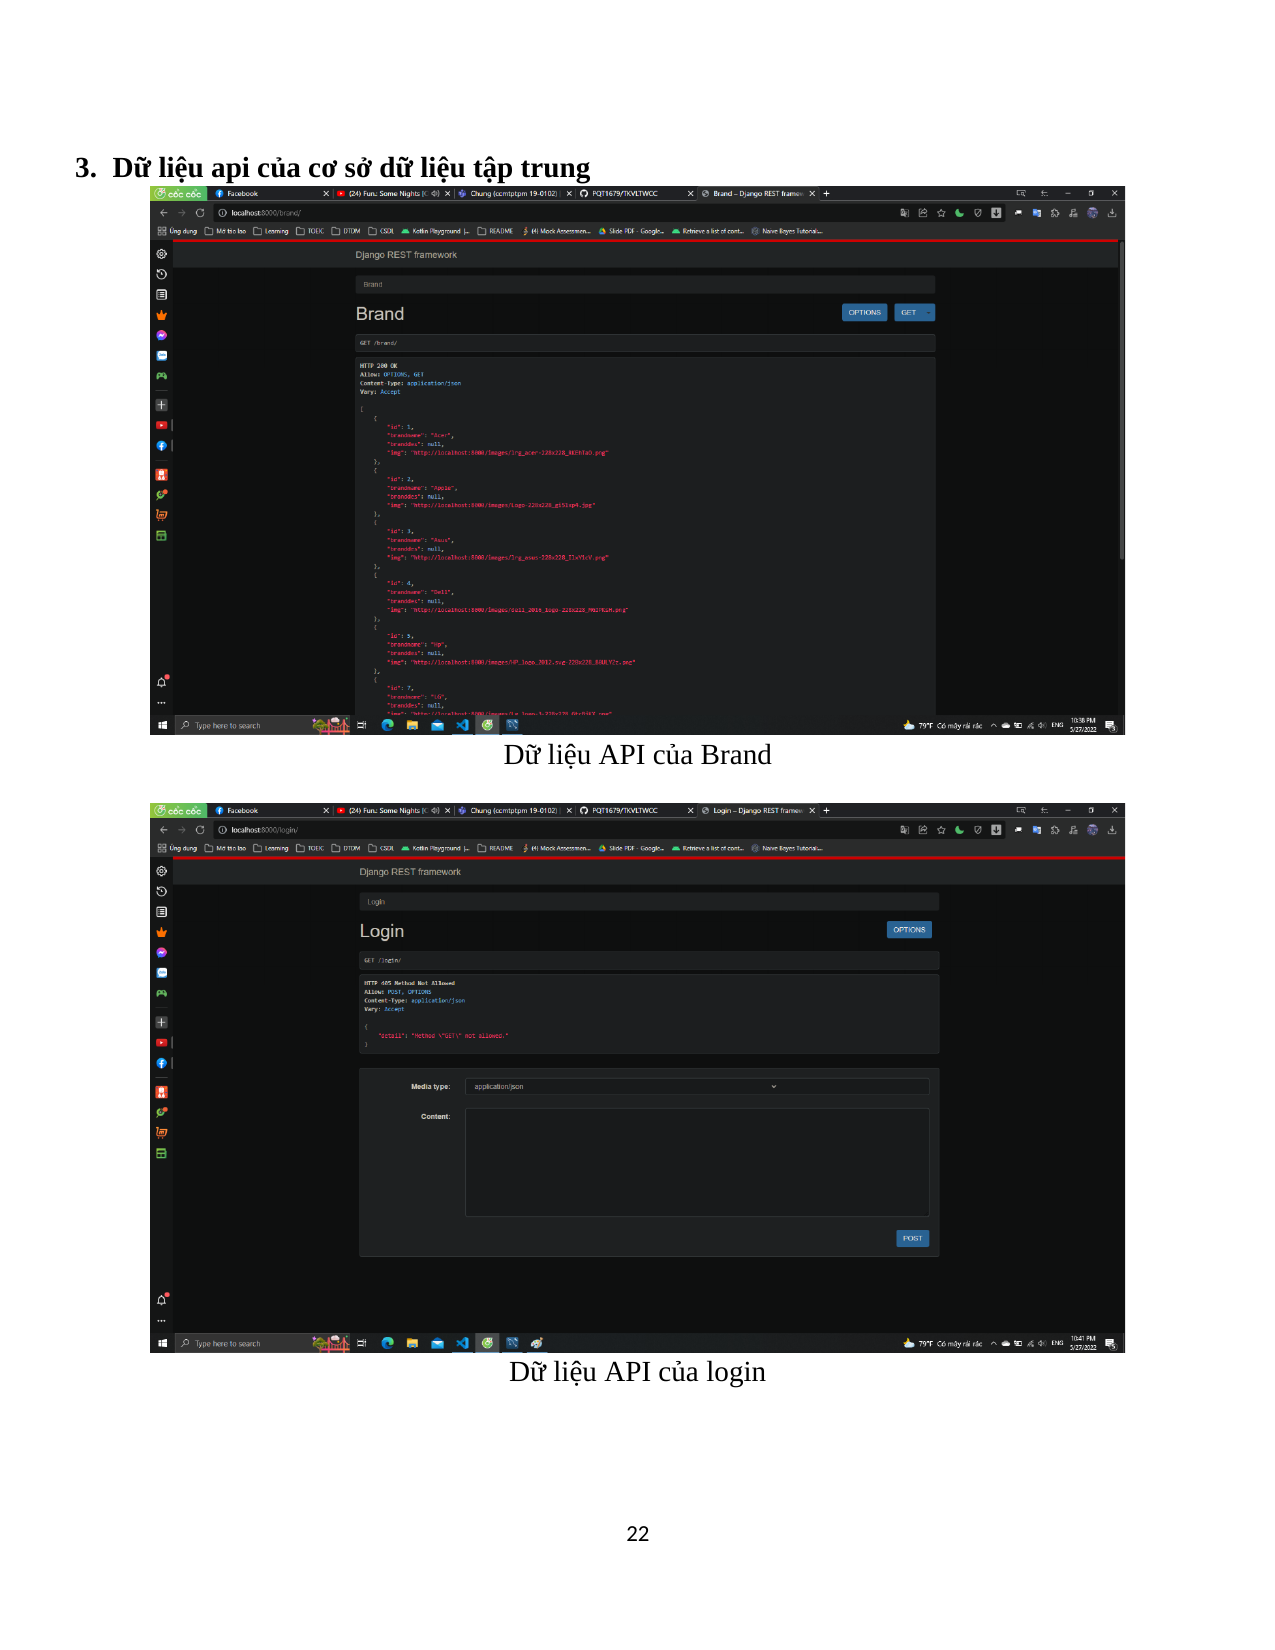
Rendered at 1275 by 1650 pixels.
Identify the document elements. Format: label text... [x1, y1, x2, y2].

list Dữ liệu API của login [150, 1354, 1125, 1388]
picture [150, 186, 1125, 735]
picture [150, 803, 1125, 1353]
list Dữ liệu api của cơ sở dữ liệu tập trung [75, 150, 1125, 183]
list Dữ liệu API của Brand [150, 737, 1125, 770]
